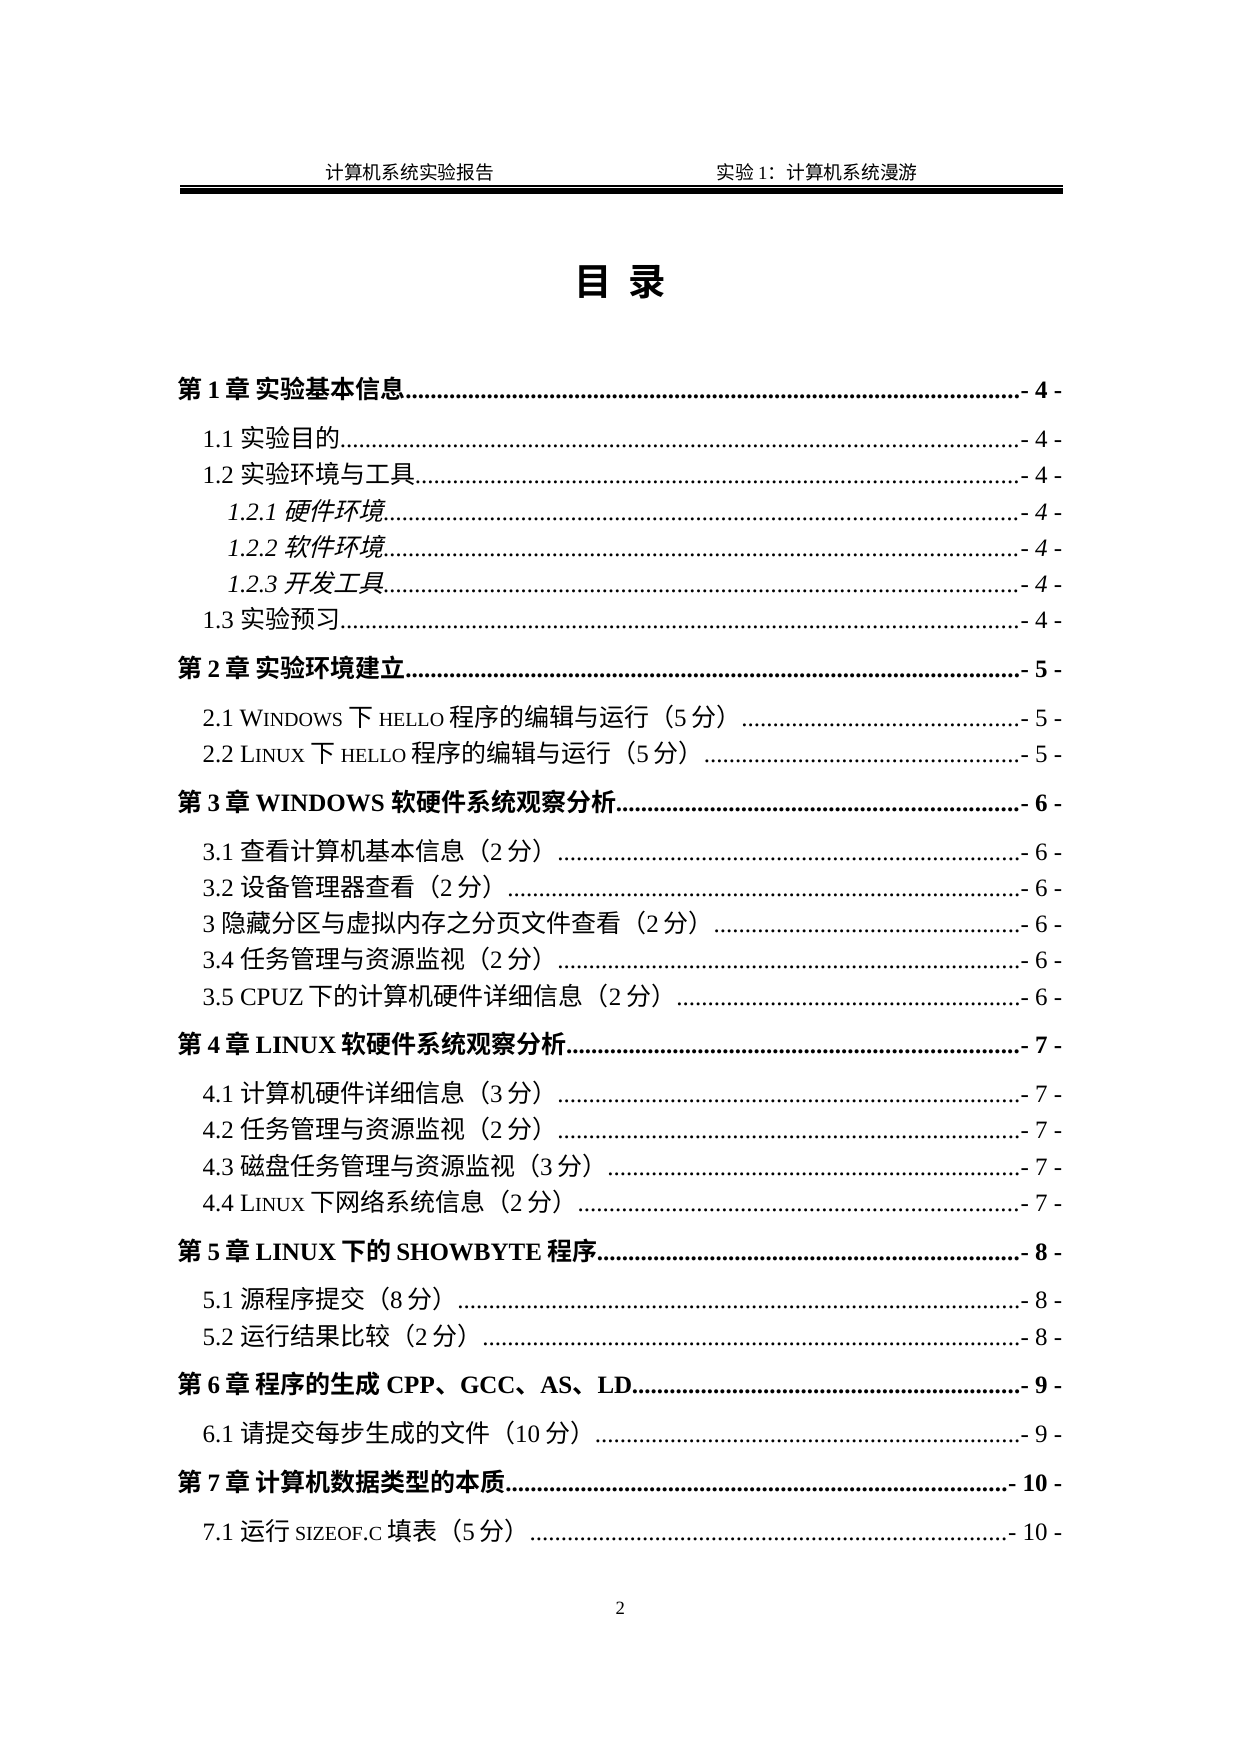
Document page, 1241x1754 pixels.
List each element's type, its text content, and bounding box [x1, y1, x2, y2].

text 5.1 源程序提交（8分） - 8 - [202, 1280, 1063, 1316]
text 2.1 Windows下 hello程序的编辑与运行（5分） - 5 - [202, 697, 1063, 733]
text 3.5 CPUZ下的计算机硬件详细信息（2分） - 6 - [202, 976, 1063, 1012]
text 3.2 设备管理器查看（2分） - 6 - [202, 867, 1063, 903]
text 1.2.2 软件环境 - 4 - [227, 527, 1063, 563]
text 1.2.3 开发工具 - 4 - [227, 563, 1063, 600]
text 目 录 [177, 252, 1063, 306]
text 1.2.1 硬件环境 - 4 - [227, 491, 1063, 527]
text 7.1 运行sizeof.c填表（5分） - 10 - [202, 1511, 1063, 1547]
text 3 隐藏分区与虚拟内存之分页文件查看（2分） - 6 - [202, 903, 1063, 940]
text 第1章 实验基本信息 - 4 - [177, 370, 1063, 406]
text 6.1 请提交每步生成的文件（10分） - 9 - [202, 1413, 1063, 1450]
text 第2章 实验环境建立 - 5 - [177, 648, 1063, 685]
text 2.2 Linux下 hello程序的编辑与运行（5分） - 5 - [202, 733, 1063, 770]
text 5.2 运行结果比较（2分） - 8 - [202, 1316, 1063, 1352]
text 1.3 实验预习 - 4 - [202, 600, 1063, 636]
text 第5章 Linux下的showbyte程序 - 8 - [177, 1231, 1063, 1267]
text 第6章 程序的生成 Cpp、Gcc、As、ld - 9 - [177, 1365, 1063, 1401]
text 3.4 任务管理与资源监视（2分） - 6 - [202, 940, 1063, 976]
text 第7章 计算机数据类型的本质 - 10 - [177, 1462, 1063, 1498]
text 4.2 任务管理与资源监视（2分） - 7 - [202, 1110, 1063, 1146]
text 4.3 磁盘任务管理与资源监视（3分） - 7 - [202, 1146, 1063, 1182]
text 第3章 Windows 软硬件系统观察分析 - 6 - [177, 782, 1063, 818]
text 第4章 Linux软硬件系统观察分析 - 7 - [177, 1025, 1063, 1061]
text 1.1 实验目的 - 4 - [202, 418, 1063, 455]
text 4.1 计算机硬件详细信息（3分） - 7 - [202, 1073, 1063, 1110]
text 4.4 Linux下网络系统信息（2分） - 7 - [202, 1182, 1063, 1218]
text 1.2 实验环境与工具 - 4 - [202, 455, 1063, 491]
text 3.1 查看计算机基本信息（2分） - 6 - [202, 831, 1063, 867]
